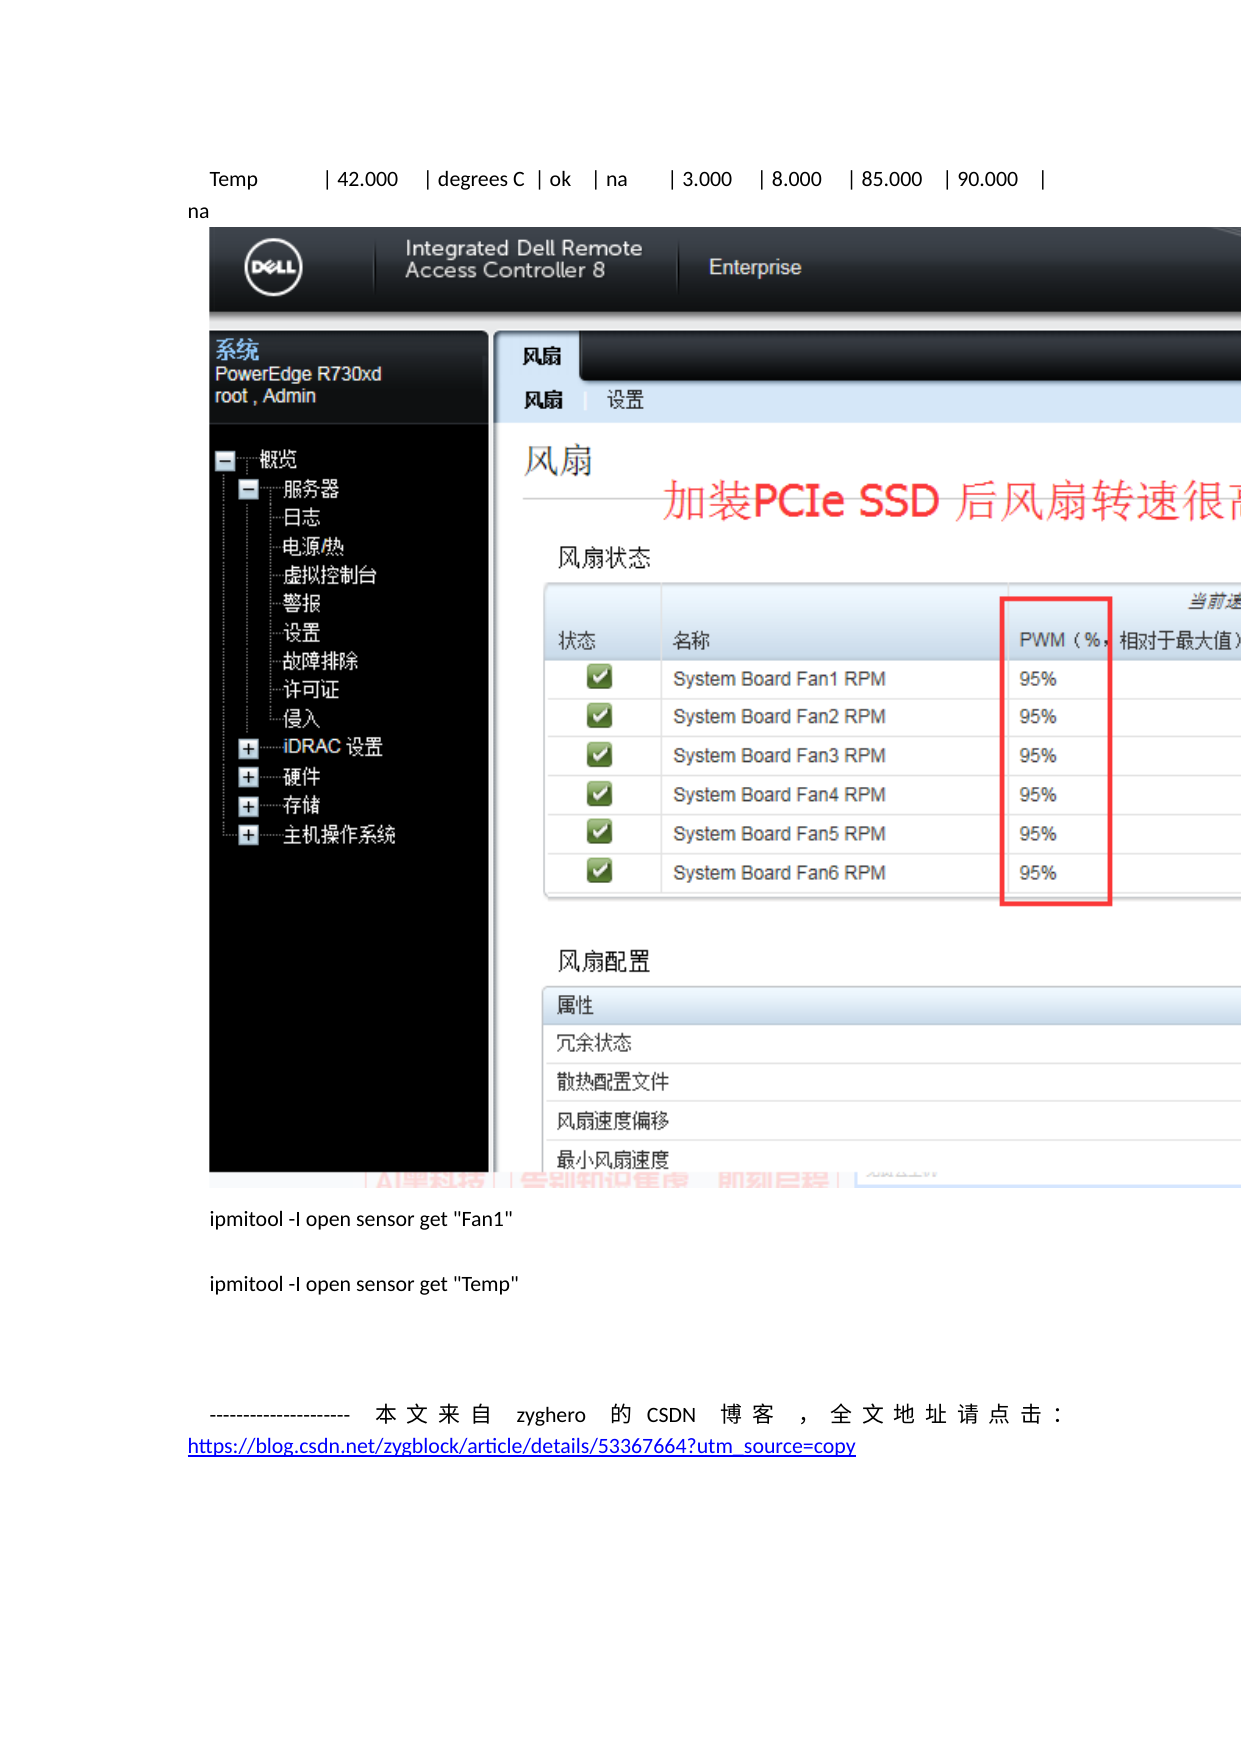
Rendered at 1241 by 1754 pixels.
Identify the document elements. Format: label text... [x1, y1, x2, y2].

picture [209, 227, 1241, 1188]
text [187, 162, 1053, 227]
text --------------------- 本文来自 zyghero 的CSDN 博客 ，全文地址请点击：https://blog.csdn.net/zygblock/article/details/53367664?utm_source=copy [187, 1397, 1053, 1462]
text ipmitool -I open sensor get "Temp" [187, 1267, 1053, 1299]
text ipmitool -I open sensor get "Fan1" [187, 1202, 1053, 1234]
